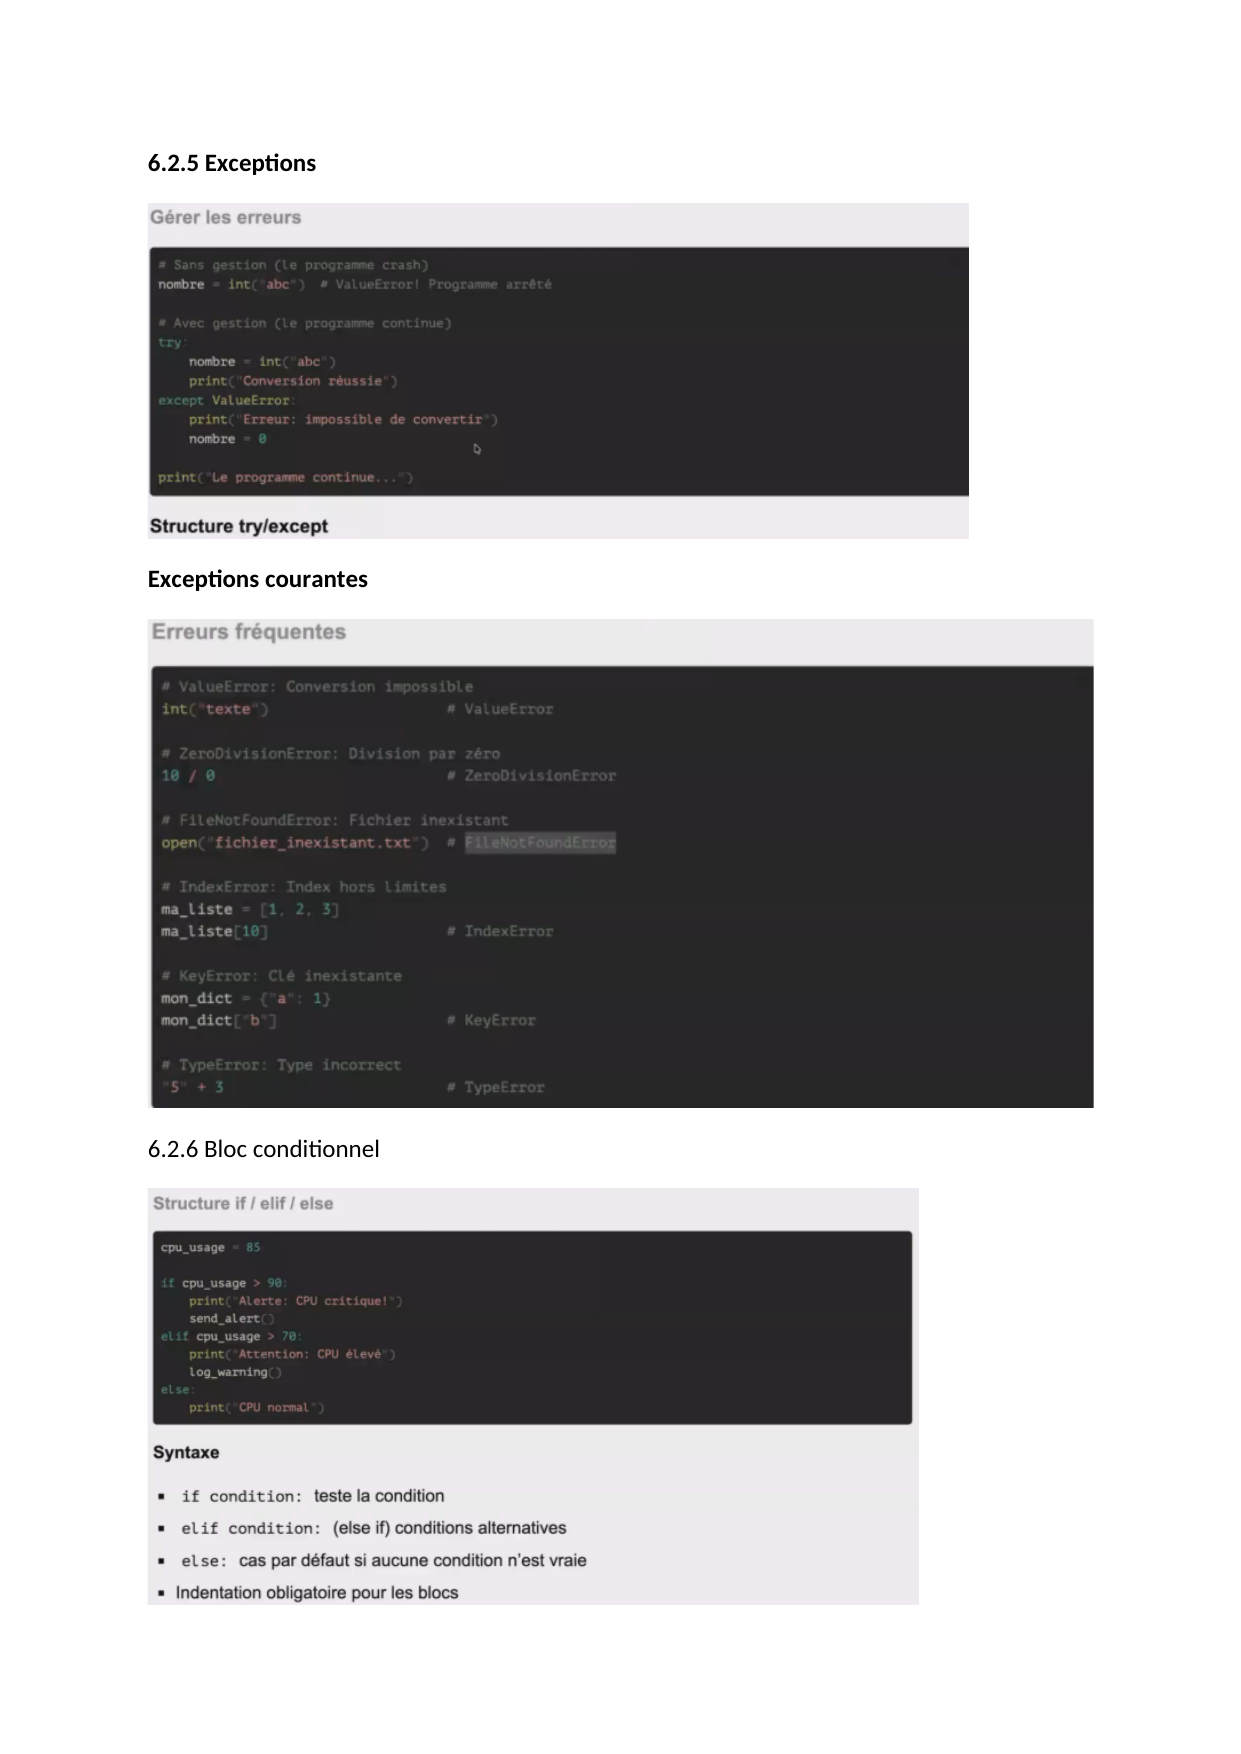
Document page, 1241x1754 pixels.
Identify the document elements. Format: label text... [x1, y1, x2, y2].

text Exceptions courantes [148, 563, 1093, 594]
picture [147, 203, 969, 539]
text 6.2.6 Bloc conditionnel [148, 1133, 1093, 1163]
picture [147, 1188, 919, 1605]
text 6.2.5 Exceptions [148, 148, 1093, 178]
picture [147, 619, 1094, 1108]
